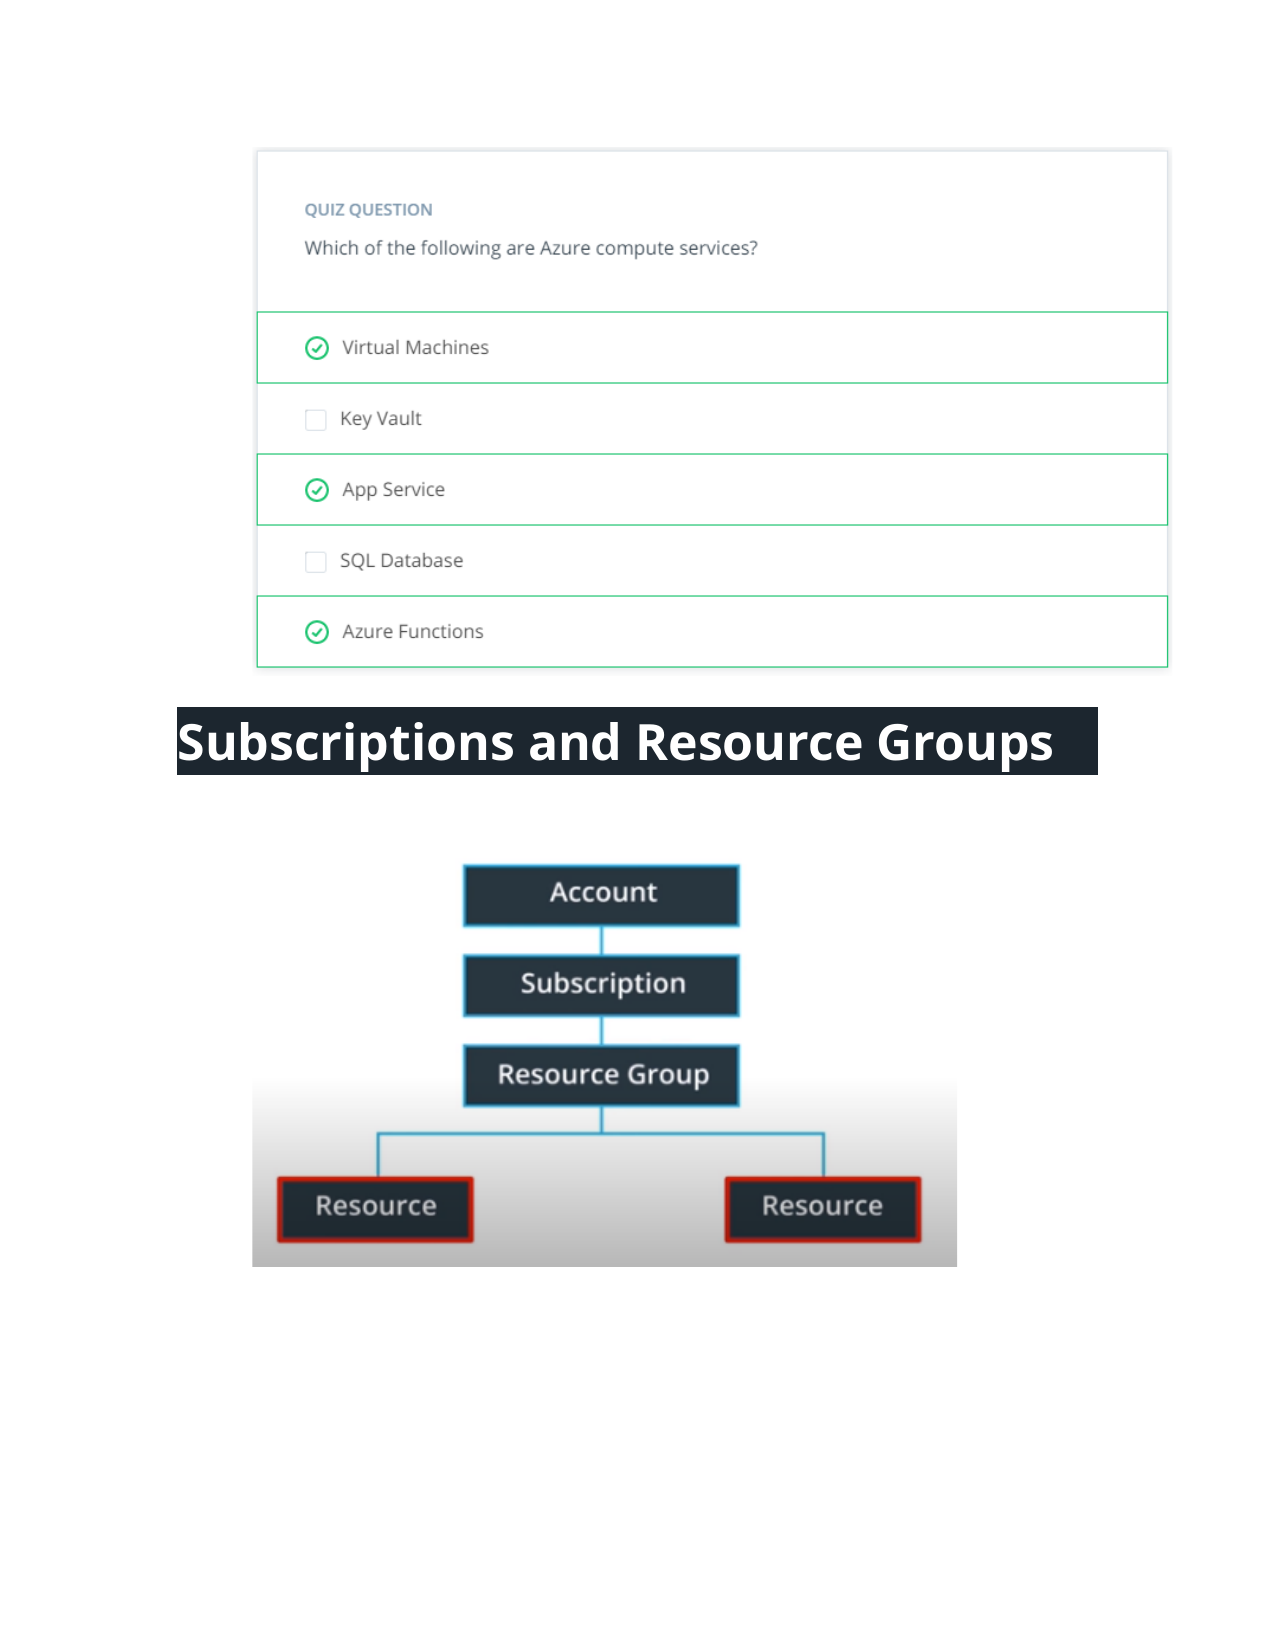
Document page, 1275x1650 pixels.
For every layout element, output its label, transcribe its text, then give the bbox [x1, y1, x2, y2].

text Subscriptions and Resource Groups [177, 707, 1098, 775]
picture [252, 832, 958, 1267]
picture [252, 147, 1173, 676]
